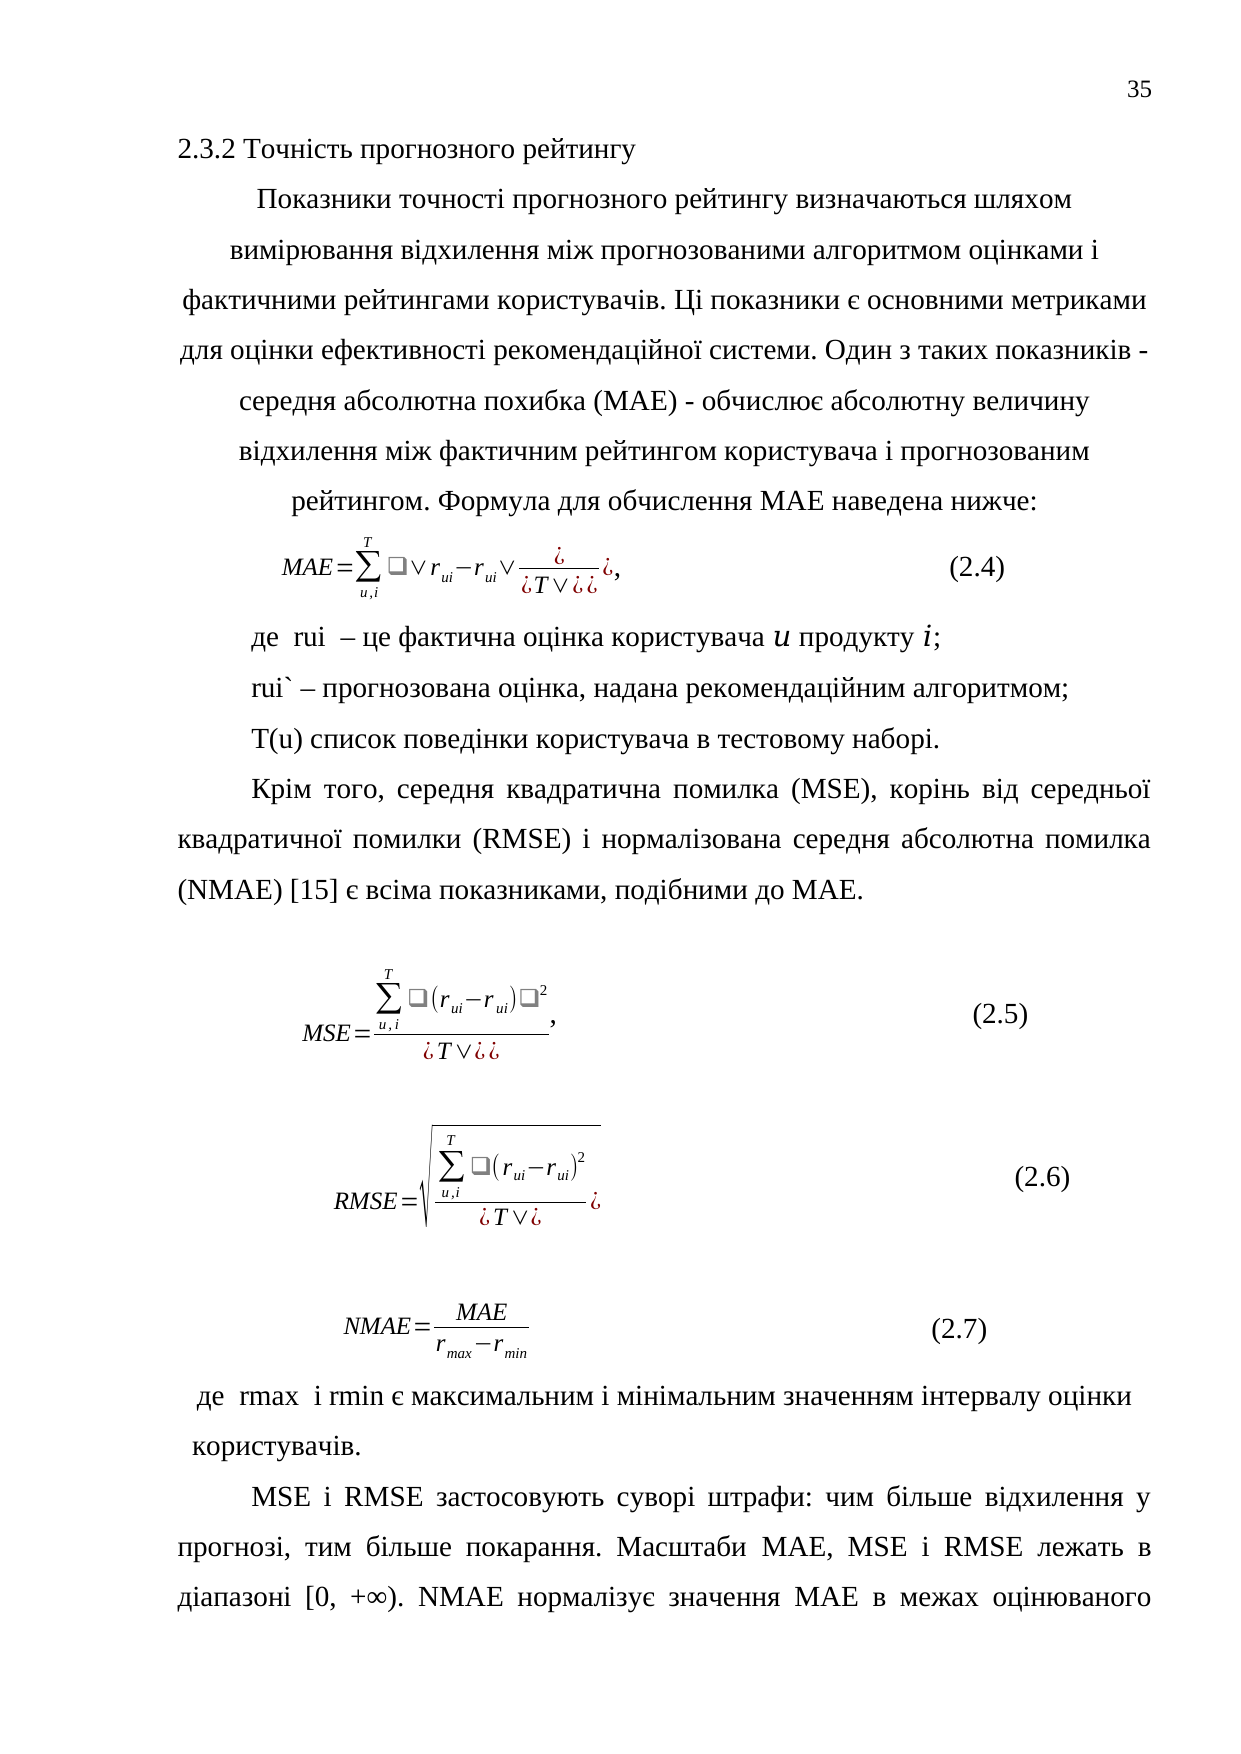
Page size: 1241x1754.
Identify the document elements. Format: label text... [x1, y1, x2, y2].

text Крім того, середня квадратична помилка (MSE), корінь від середньої квадратичної помилки (RMSE) і нормалізована середня абсолютна помилка (NMAE) [15] є всіма показниками, подібними до MAE. [177, 771, 1152, 905]
text (2.7) де rmax і rmin є максимальним і мінімальним значенням інтервалу оцінки [177, 1299, 1152, 1412]
text 2.3.2 Точність прогнозного рейтингу [177, 131, 1152, 165]
text T(u) список поведінки користувача в тестовому наборі. [177, 721, 1152, 754]
text (2.6) [177, 1124, 1152, 1232]
text , (2.4) [177, 534, 1152, 601]
text , (2.5) [177, 965, 1152, 1064]
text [177, 1479, 1152, 1613]
text Показники точності прогнозного рейтингу визначаються шляхом вимірювання відхилення між прогнозованими алгоритмом оцінками і фактичними рейтингами користувачів. Ці показники є основними метриками для оцінки ефективності рекомендаційної системи. Один з таких показників - середня абсолютна похибка (MAE) - обчислює абсолютну величину відхилення між фактичним рейтингом користувача і прогнозованим рейтингом. Формула для обчислення MAE наведена нижче: [177, 182, 1152, 517]
text rui` – прогнозована оцінка, надана рекомендаційним алгоритмом; [177, 671, 1152, 704]
text користувачів. [177, 1428, 1152, 1462]
text де rui – це фактична оцінка користувача 𝑢 продукту 𝑖; [177, 618, 1152, 653]
